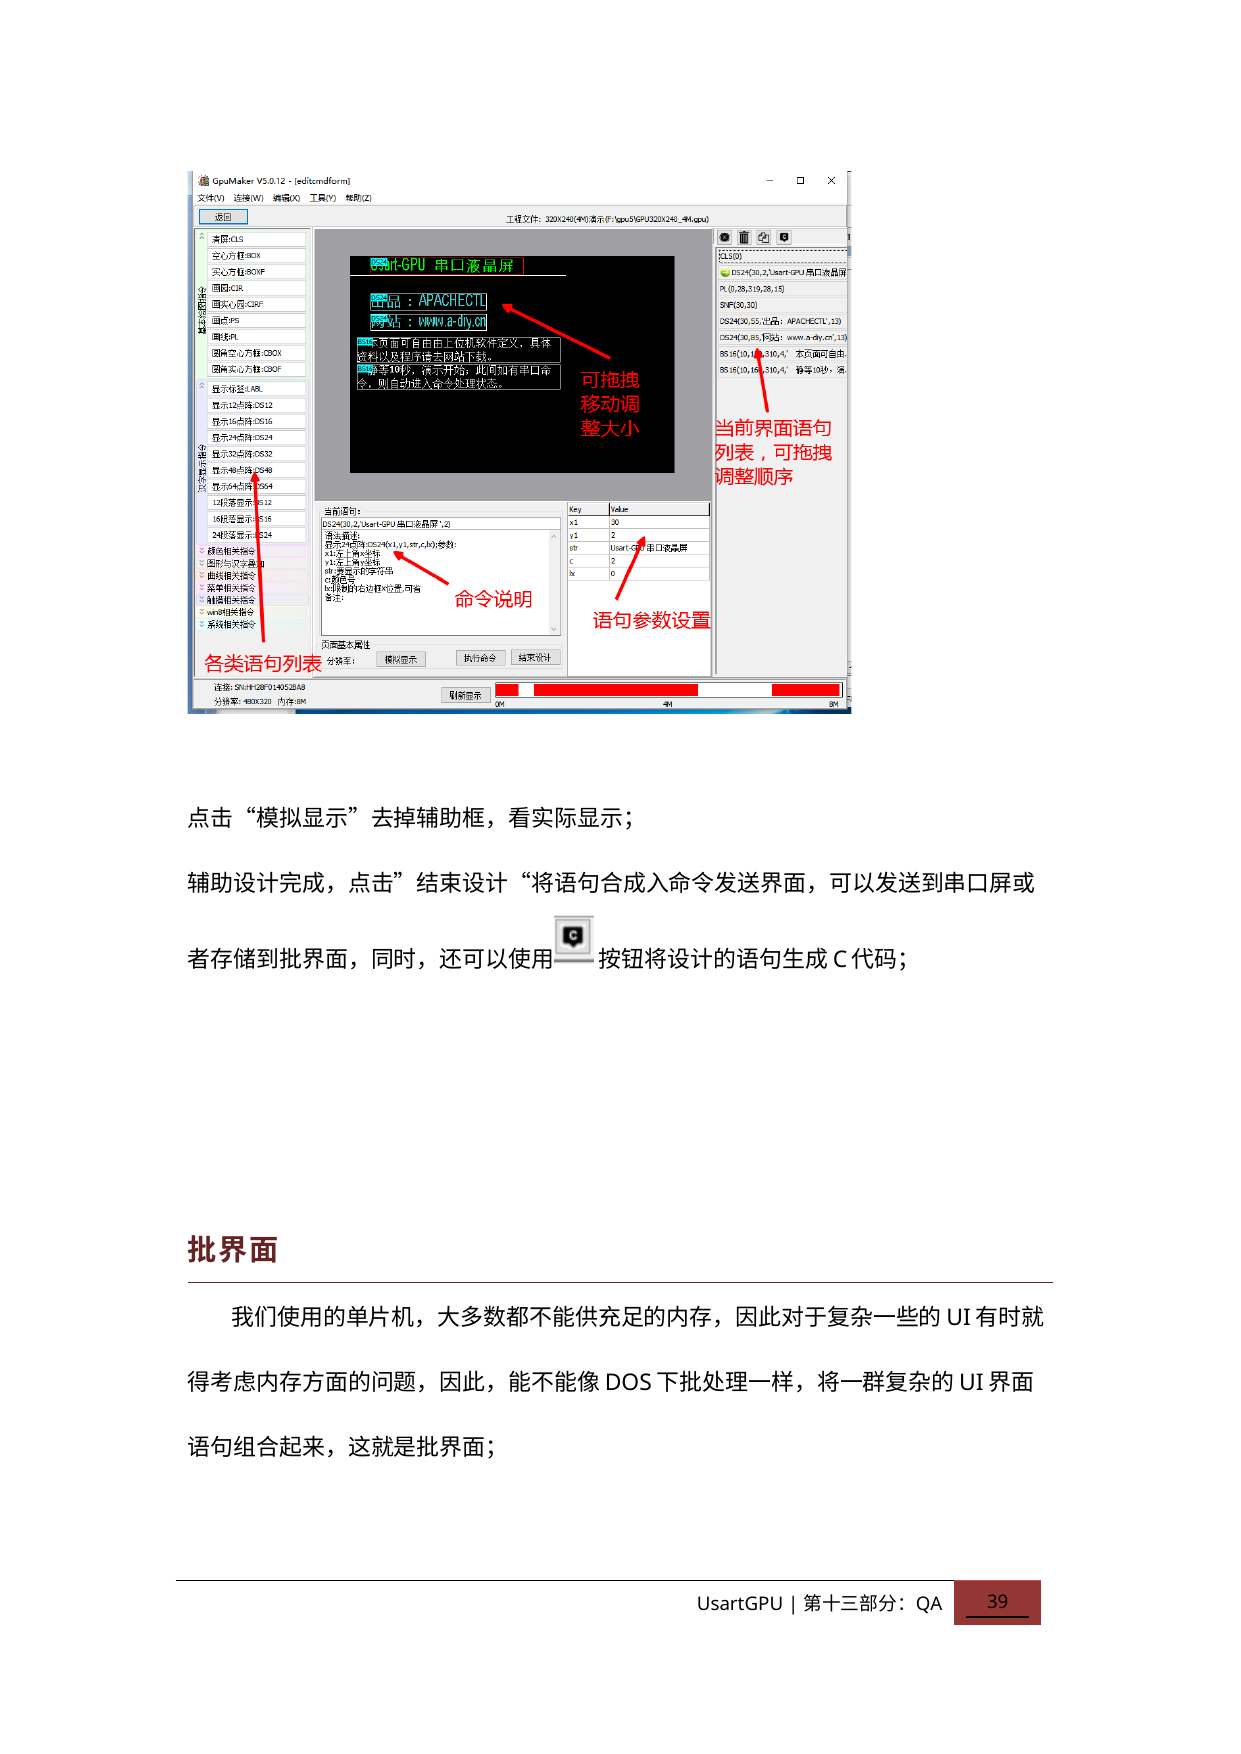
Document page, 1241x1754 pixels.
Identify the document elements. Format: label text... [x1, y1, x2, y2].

text 点击“模拟显示”去掉辅助框，看实际显示； [187, 784, 1053, 849]
text 辅助设计完成，点击”结束设计“将语句合成入命令发送界面，可以发送到串口屏或者存储到批界面，同时，还可以使用 按钮将设计的语句生成C代码； [187, 849, 1053, 979]
text 我们使用的单片机，大多数都不能供充足的内存，因此对于复杂一些的UI有时就得考虑内存方面的问题，因此，能不能像DOS下批处理一样，将一群复杂的UI界面语句组合起来，这就是批界面； [187, 1283, 1053, 1478]
subtitle 批界面 [187, 1215, 1053, 1283]
picture [187, 171, 852, 714]
picture [554, 913, 594, 964]
